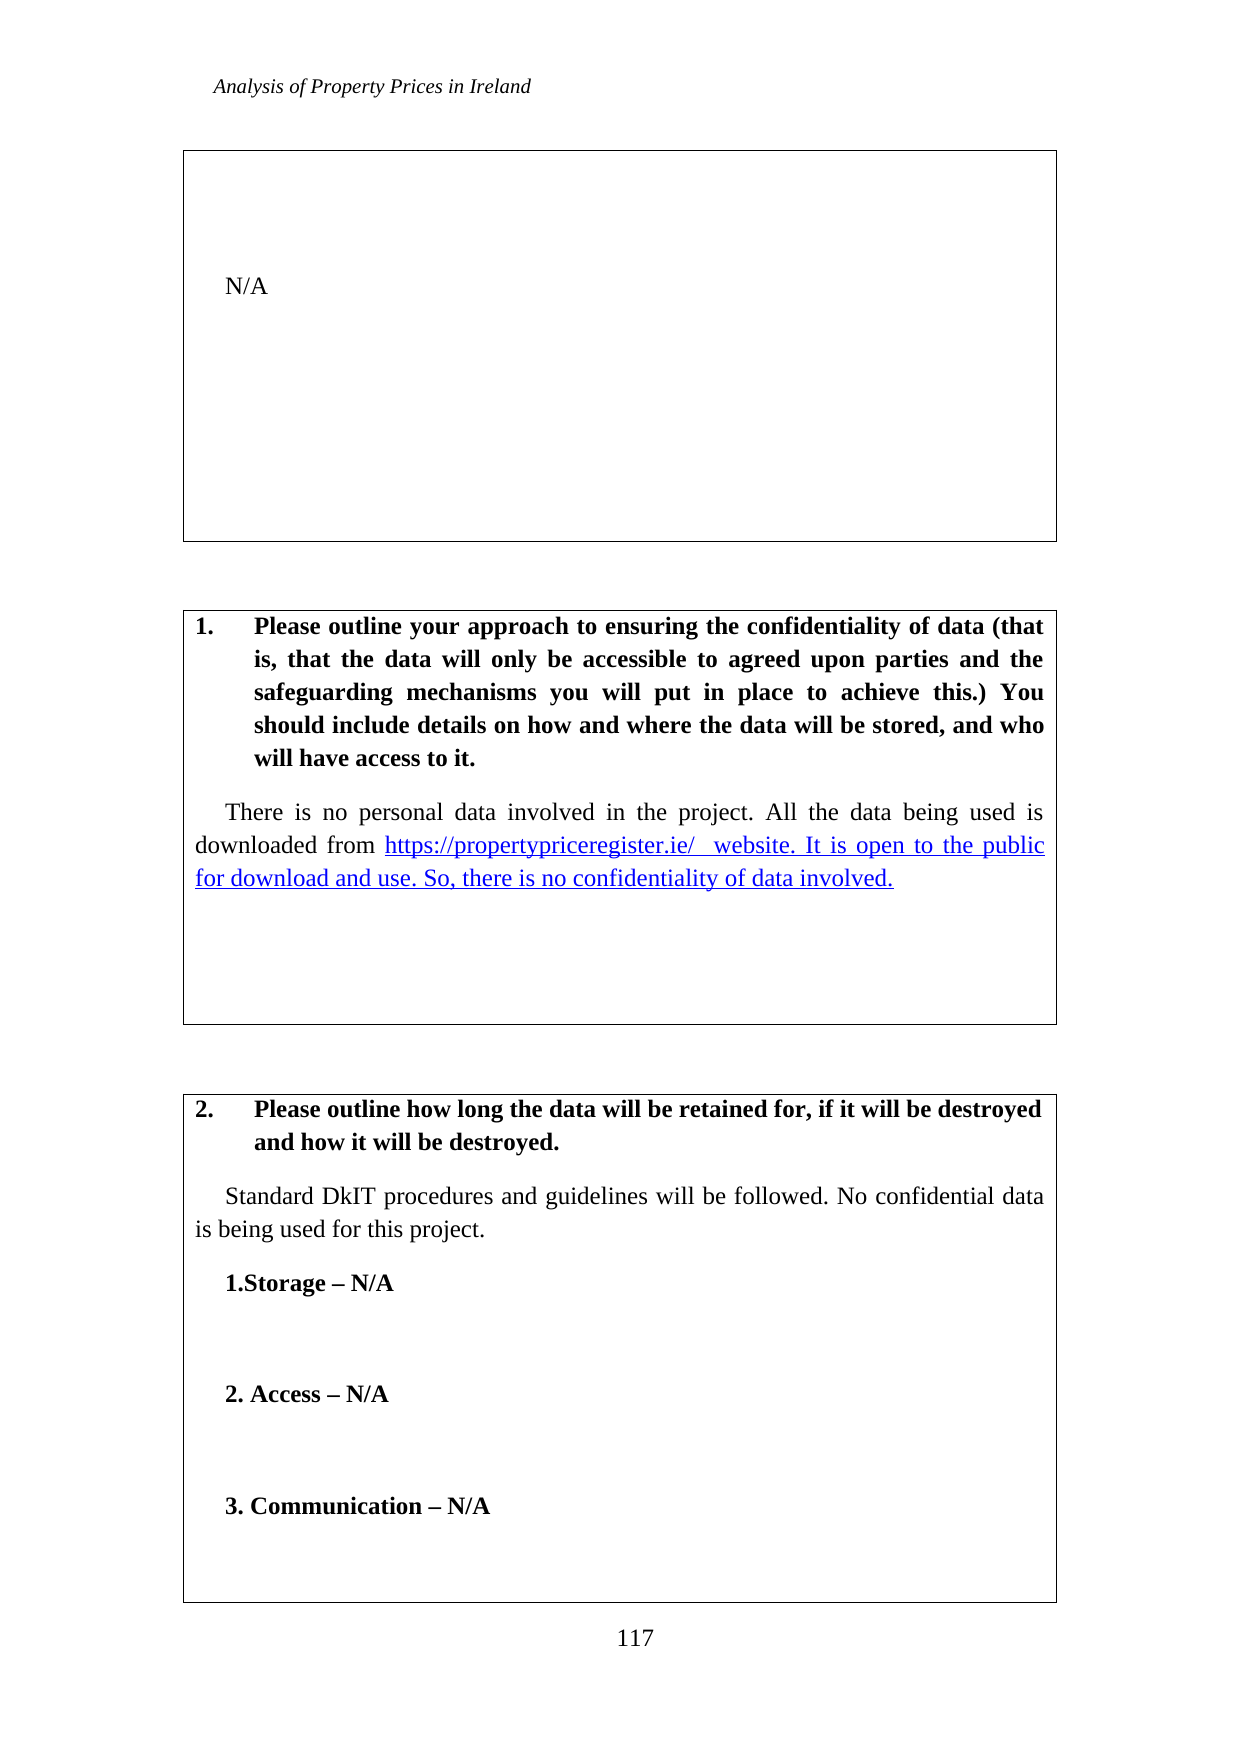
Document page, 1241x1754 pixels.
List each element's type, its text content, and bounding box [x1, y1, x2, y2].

table_cell N/A [184, 151, 1056, 541]
table_header Please outline your approach to ensuring the confidentiality of data (that is, that the data will only be accessible to agreed upon parties and the safeguarding mechanisms you will put in place to achieve this.) You should include details on how and where the data will be stored, and who will have access to it. There is no personal data involved in the project. All the data being used is downloaded from https://propertypriceregister.ie/ website. It is open to the public for download and use. So, there is no confidentiality of data involved. [184, 611, 1056, 1024]
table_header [184, 1095, 1056, 1602]
